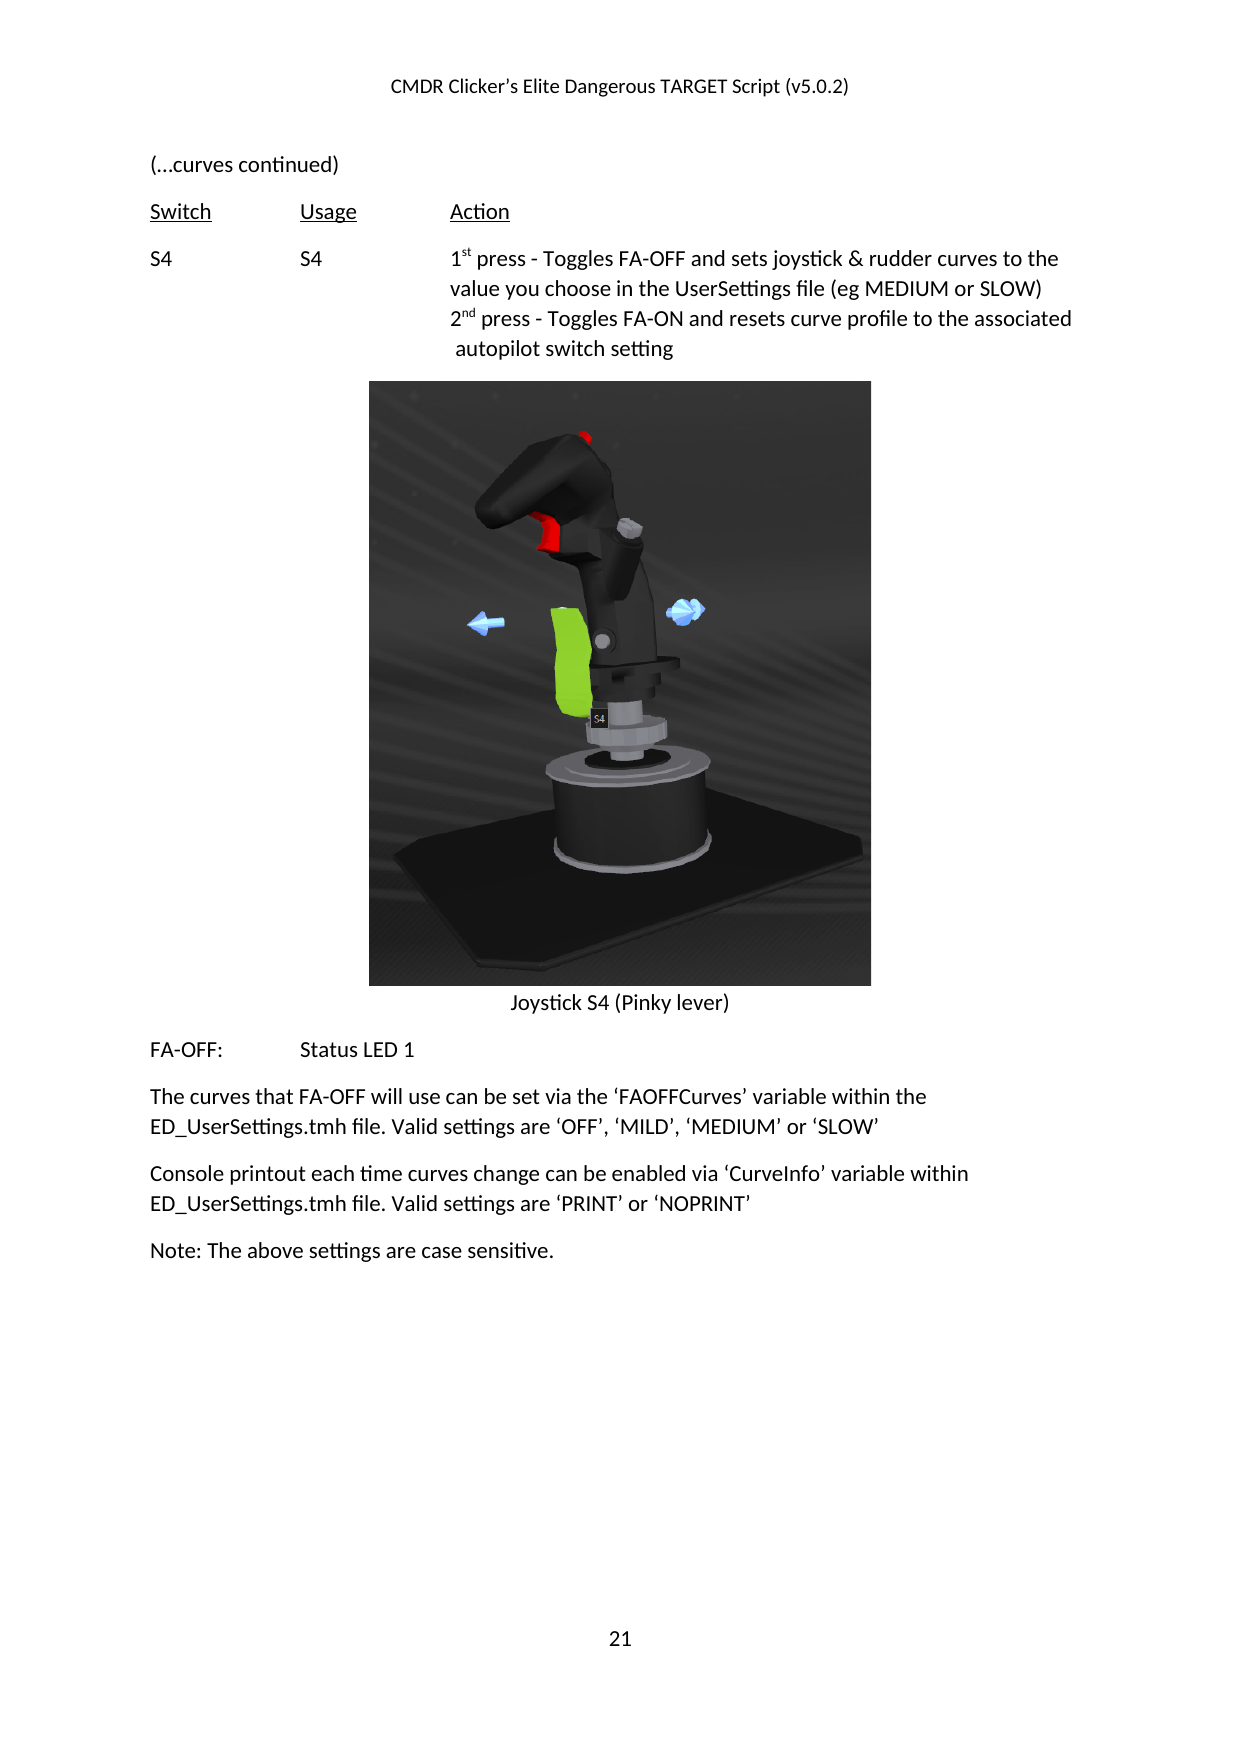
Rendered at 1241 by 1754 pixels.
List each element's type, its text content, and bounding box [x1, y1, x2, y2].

text S4 S4 1st press - Toggles FA-OFF and sets joystick & rudder curves to the value you choose in the UserSettings file (eg MEDIUM or SLOW) 2nd press - Toggles FA-ON and resets curve profile to the associated autopilot switch setting [150, 244, 1090, 362]
picture [369, 381, 872, 986]
text The curves that FA-OFF will use can be set via the ‘FAOFFCurves’ variable within the ED_UserSettings.tmh file. Valid settings are ‘OFF’, ‘MILD’, ‘MEDIUM’ or ‘SLOW’ [150, 1082, 1090, 1140]
text (…curves continued) [150, 150, 1090, 178]
text Note: The above settings are case sensitive. [150, 1236, 1090, 1264]
text FA-OFF: Status LED 1 [150, 1035, 1090, 1063]
text Console printout each time curves change can be enabled via ‘CurveInfo’ variable within ED_UserSettings.tmh file. Valid settings are ‘PRINT’ or ‘NOPRINT’ [150, 1159, 1090, 1217]
text Switch Usage Action [150, 197, 1090, 225]
